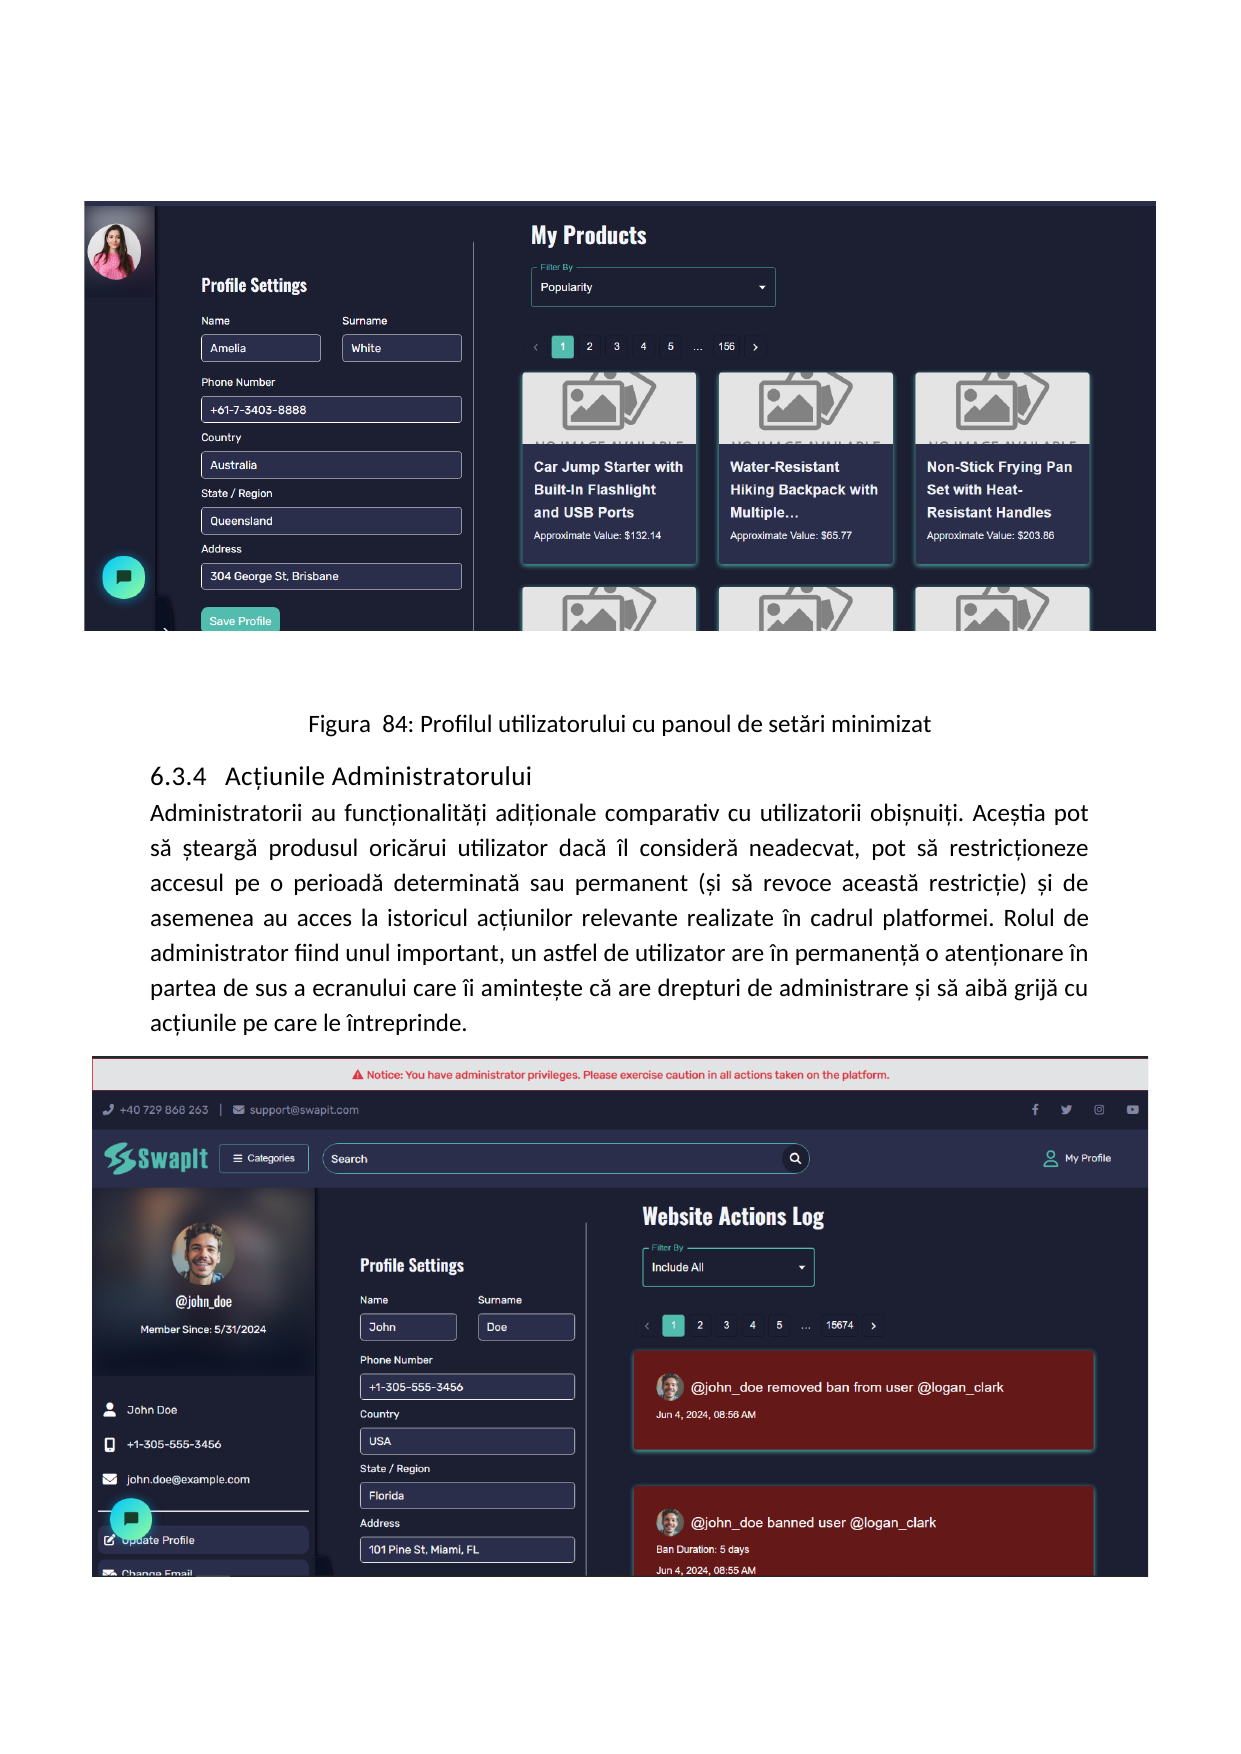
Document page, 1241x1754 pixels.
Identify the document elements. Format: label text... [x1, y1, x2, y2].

text Administratorii au funcționalități adiționale comparativ cu utilizatorii obișnuiți. Aceștia pot să șteargă produsul oricărui utilizator dacă îl consideră neadecvat, pot să restricționeze accesul pe o perioadă determinată sau permanent (și să revoce această restricție) și de asemenea au acces la istoricul acțiunilor relevante realizate în cadrul platformei. Rolul de administrator fiind unul important, un astfel de utilizator are în permanență o atenționare în partea de sus a ecranului care îi amintește că are drepturi de administrare și să aibă grijă cu acțiunile pe care le întreprinde. [150, 797, 1090, 1038]
text Figura 84: Profilul utilizatorului cu panoul de setări minimizat [150, 708, 1090, 738]
picture [84, 201, 1156, 631]
subtitle Acțiunile Administratorului [150, 759, 1090, 793]
picture [92, 1056, 1149, 1577]
